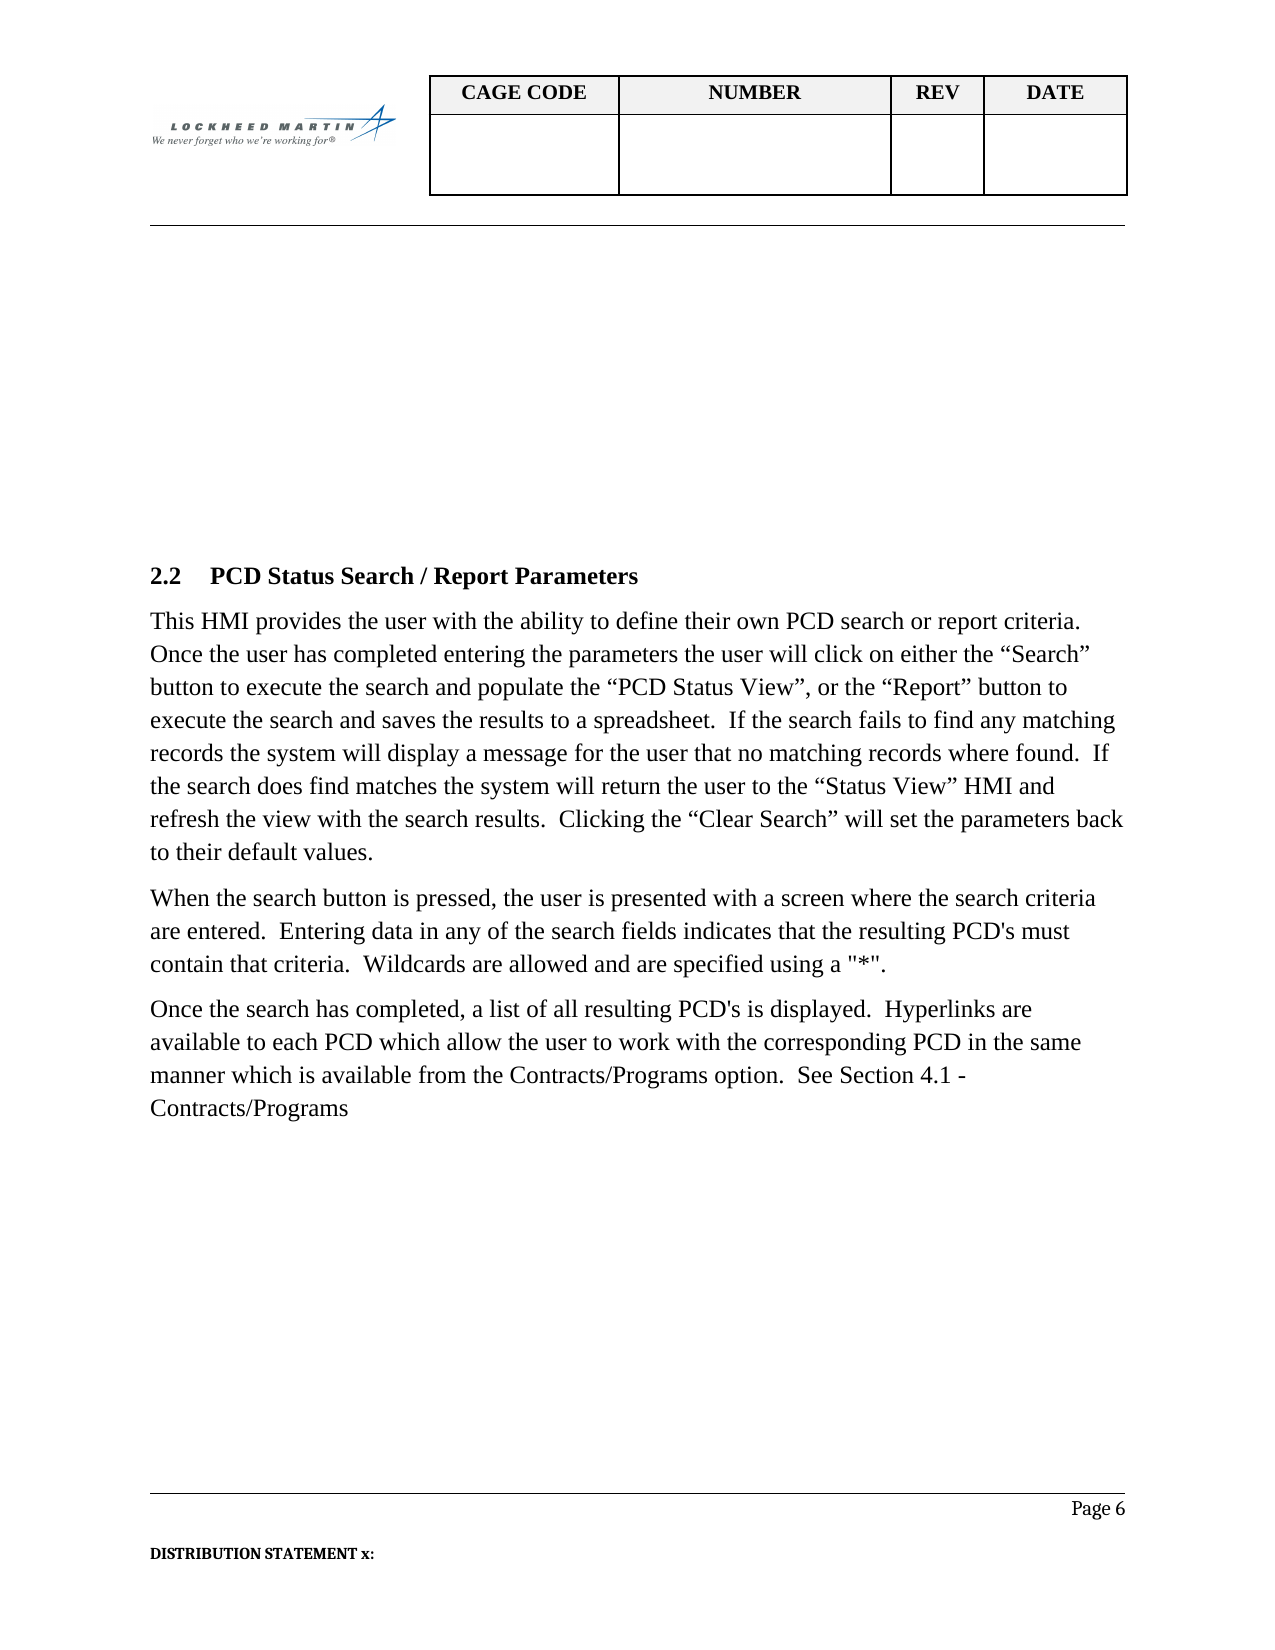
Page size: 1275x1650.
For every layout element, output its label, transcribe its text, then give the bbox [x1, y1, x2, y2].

text This HMI provides the user with the ability to define their own PCD search or report criteria. Once the user has completed entering the parameters the user will click on either the “Search” button to execute the search and populate the “PCD Status View”, or the “Report” button to execute the search and saves the results to a spreadsheet. If the search fails to find any matching records the system will display a message for the user that no matching records where found. If the search does find matches the system will return the user to the “Status View” HMI and refresh the view with the search results. Clicking the “Clear Search” will set the parameters back to their default values. [150, 606, 1125, 866]
subtitle PCD Status Search / Report Parameters [150, 561, 1125, 589]
picture [152, 104, 397, 146]
text Once the search has completed, a list of all resulting PCD's is displayed. Hyperlinks are available to each PCD which allow the user to work with the corresponding PCD in the same manner which is available from the Contracts/Programs option. See Section 4.1 - Contracts/Programs [150, 994, 1125, 1122]
text When the search button is pressed, the user is presented with a screen where the search criteria are entered. Entering data in any of the search fields indicates that the resulting PCD's must contain that criteria. Wildcards are allowed and are specified using a "*". [150, 883, 1125, 978]
